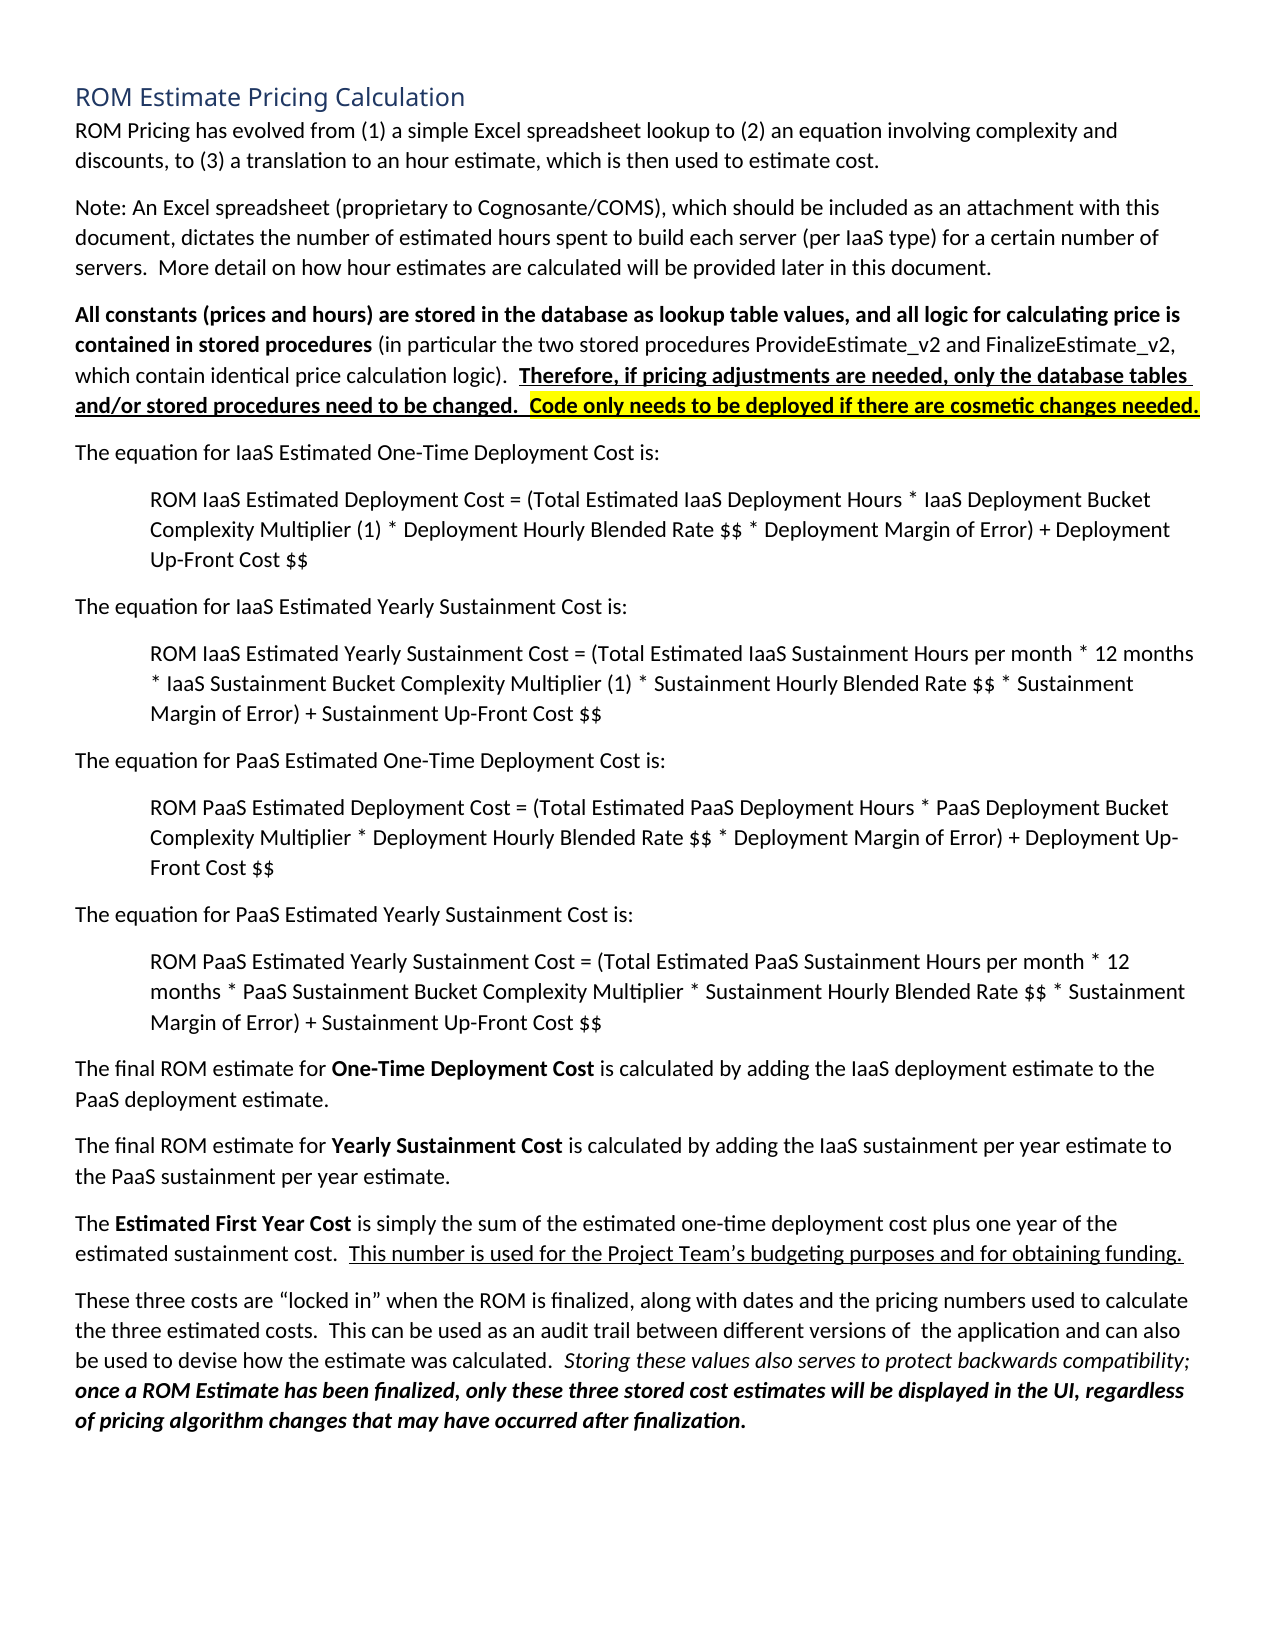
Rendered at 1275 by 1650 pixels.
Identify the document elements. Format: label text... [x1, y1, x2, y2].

text ROM IaaS Estimated Deployment Cost = (Total Estimated IaaS Deployment Hours * IaaS Deployment Bucket Complexity Multiplier (1) * Deployment Hourly Blended Rate $$ * Deployment Margin of Error) + Deployment Up-Front Cost $$ [150, 485, 1200, 573]
text These three costs are “locked in” when the ROM is finalized, along with dates and the pricing numbers used to calculate the three estimated costs. This can be used as an audit trail between different versions of the application and can also be used to devise how the estimate was calculated. Storing these values also serves to protect backwards compatibility; once a ROM Estimate has been finalized, only these three stored cost estimates will be displayed in the UI, regardless of pricing algorithm changes that may have occurred after finalization. [75, 1286, 1200, 1434]
text The final ROM estimate for Yearly Sustainment Cost is calculated by adding the IaaS sustainment per year estimate to the PaaS sustainment per year estimate. [75, 1132, 1200, 1190]
text ROM PaaS Estimated Deployment Cost = (Total Estimated PaaS Deployment Hours * PaaS Deployment Bucket Complexity Multiplier * Deployment Hourly Blended Rate $$ * Deployment Margin of Error) + Deployment Up-Front Cost $$ [150, 793, 1200, 881]
text Note: An Excel spreadsheet (proprietary to Cognosante/COMS), which should be included as an attachment with this document, dictates the number of estimated hours spent to build each server (per IaaS type) for a certain number of servers. More detail on how hour estimates are calculated will be provided later in this document. [75, 193, 1200, 281]
text The equation for PaaS Estimated Yearly Sustainment Cost is: [75, 900, 1200, 928]
text The equation for PaaS Estimated One-Time Deployment Cost is: [75, 746, 1200, 774]
text The equation for IaaS Estimated Yearly Sustainment Cost is: [75, 592, 1200, 620]
text ROM PaaS Estimated Yearly Sustainment Cost = (Total Estimated PaaS Sustainment Hours per month * 12 months * PaaS Sustainment Bucket Complexity Multiplier * Sustainment Hourly Blended Rate $$ * Sustainment Margin of Error) + Sustainment Up-Front Cost $$ [150, 947, 1200, 1036]
text The final ROM estimate for One-Time Deployment Cost is calculated by adding the IaaS deployment estimate to the PaaS deployment estimate. [75, 1054, 1200, 1113]
subtitle ROM Estimate Pricing Calculation [75, 79, 1200, 113]
text All constants (prices and hours) are stored in the database as lookup table values, and all logic for calculating price is contained in stored procedures (in particular the two stored procedures ProvideEstimate_v2 and FinalizeEstimate_v2, which contain identical price calculation logic). Therefore, if pricing adjustments are needed, only the database tables and/or stored procedures need to be changed. Code only needs to be deployed if there are cosmetic changes needed. [75, 300, 1200, 415]
text ROM IaaS Estimated Yearly Sustainment Cost = (Total Estimated IaaS Sustainment Hours per month * 12 months * IaaS Sustainment Bucket Complexity Multiplier (1) * Sustainment Hourly Blended Rate $$ * Sustainment Margin of Error) + Sustainment Up-Front Cost $$ [150, 639, 1200, 727]
text The equation for IaaS Estimated One-Time Deployment Cost is: [75, 438, 1200, 466]
text The Estimated First Year Cost is simply the sum of the estimated one-time deployment cost plus one year of the estimated sustainment cost. This number is used for the Project Team’s budgeting purposes and for obtaining funding. [75, 1209, 1200, 1267]
text ROM Pricing has evolved from (1) a simple Excel spreadsheet lookup to (2) an equation involving complexity and discounts, to (3) a translation to an hour estimate, which is then used to estimate cost. [75, 116, 1200, 174]
